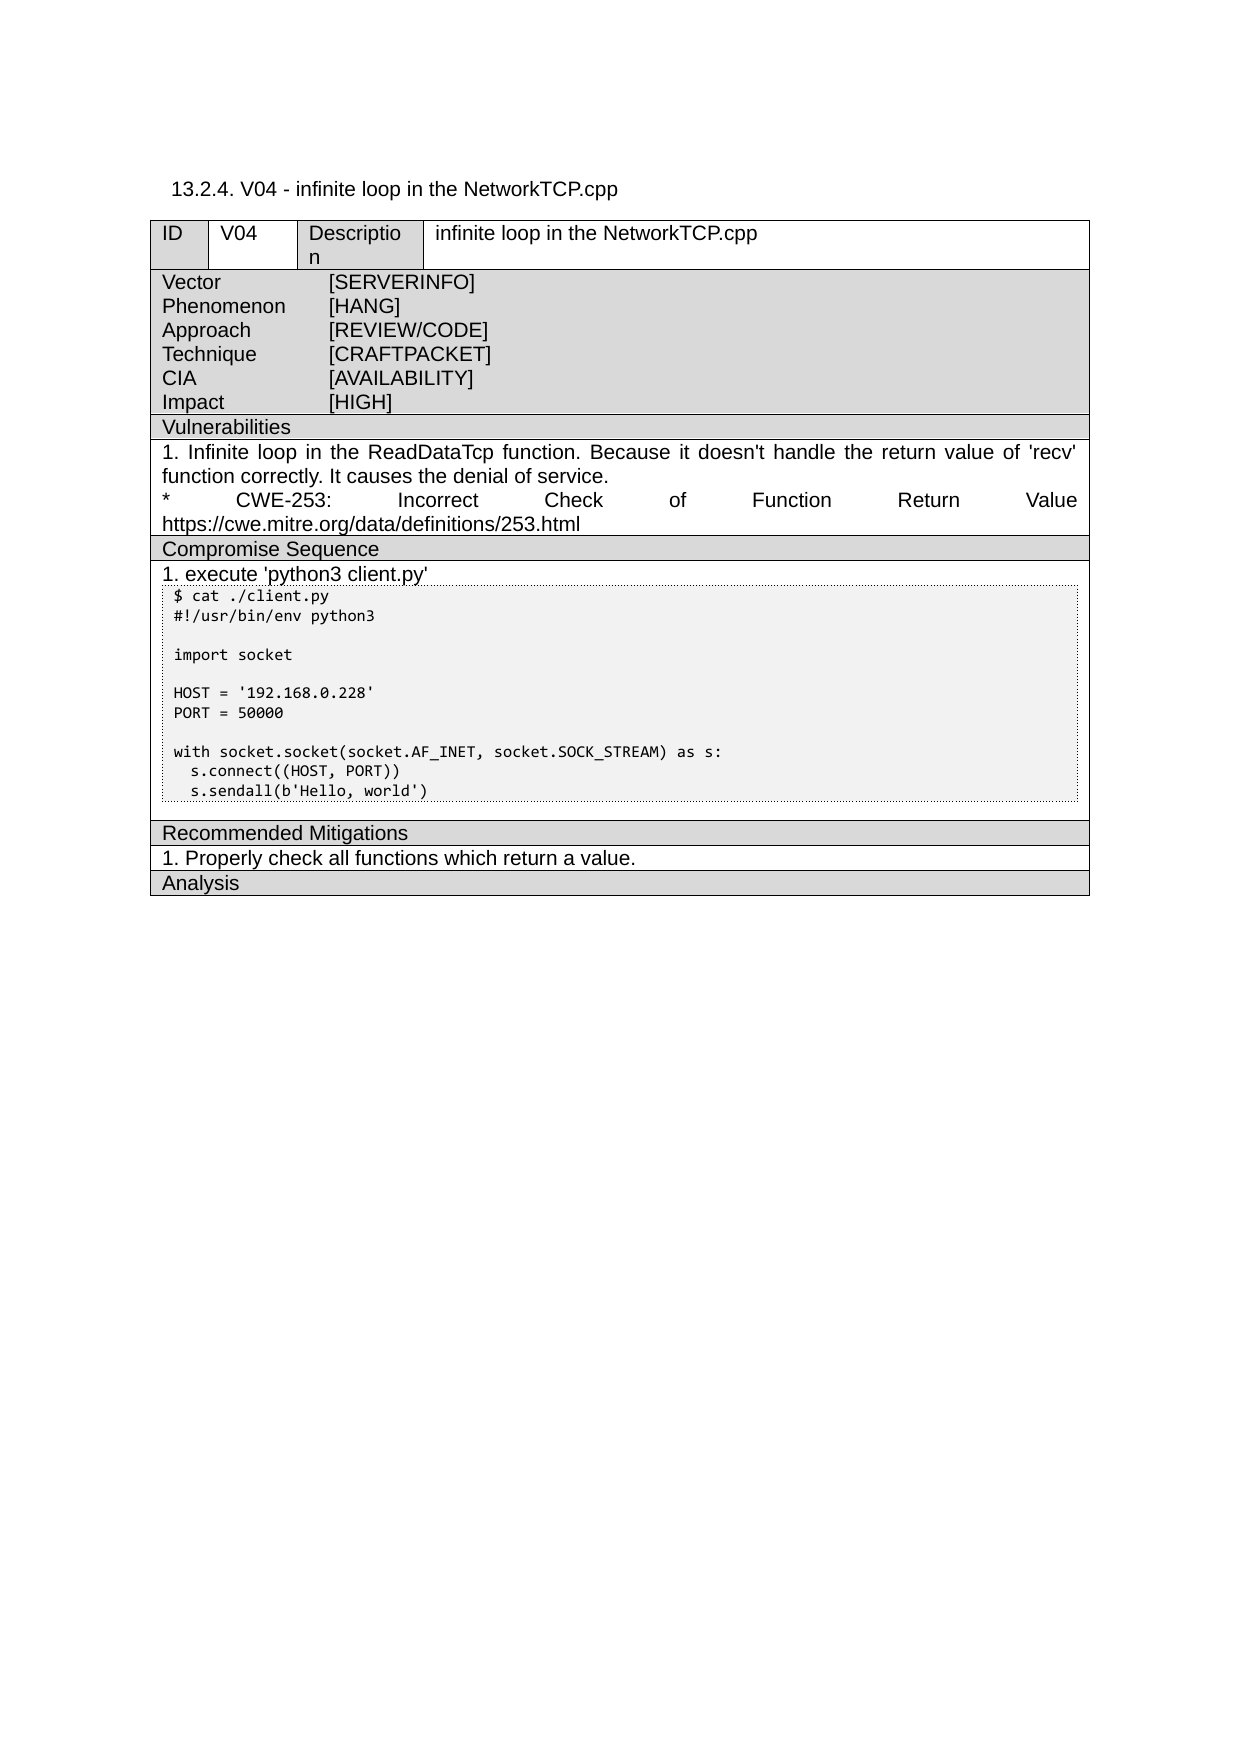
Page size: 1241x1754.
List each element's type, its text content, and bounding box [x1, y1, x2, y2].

subtitle 13.2.4. V04 - infinite loop in the NetworkTCP.cpp [171, 177, 1069, 201]
table_header V04 [209, 221, 297, 269]
table_cell 1. Infinite loop in the ReadDataTcp function. Because it doesn't handle the return value of 'recv' function correctly. It causes the denial of service. * CWE-253: Incorrect Check of Function Return Value https://cwe.mitre.org/data/definitions/253.html [151, 440, 1089, 535]
table_cell Vulnerabilities [151, 415, 1089, 438]
table_cell Analysis [151, 871, 1089, 895]
table_cell Recommended Mitigations [151, 821, 1089, 845]
table_cell Compromise Sequence [151, 536, 1089, 560]
table_header Description [298, 221, 423, 269]
table_cell 1. execute 'python3 client.py' [151, 561, 1089, 820]
table_header ID [151, 221, 208, 269]
table_header infinite loop in the NetworkTCP.cpp [424, 221, 1089, 269]
table_cell 1. Properly check all functions which return a value. [151, 846, 1089, 870]
table_cell Vector [SERVERINFO] Phenomenon [HANG] Approach [REVIEW/CODE] Technique [CRAFTPACKET] CIA [AVAILABILITY] Impact [HIGH] [151, 270, 1089, 413]
